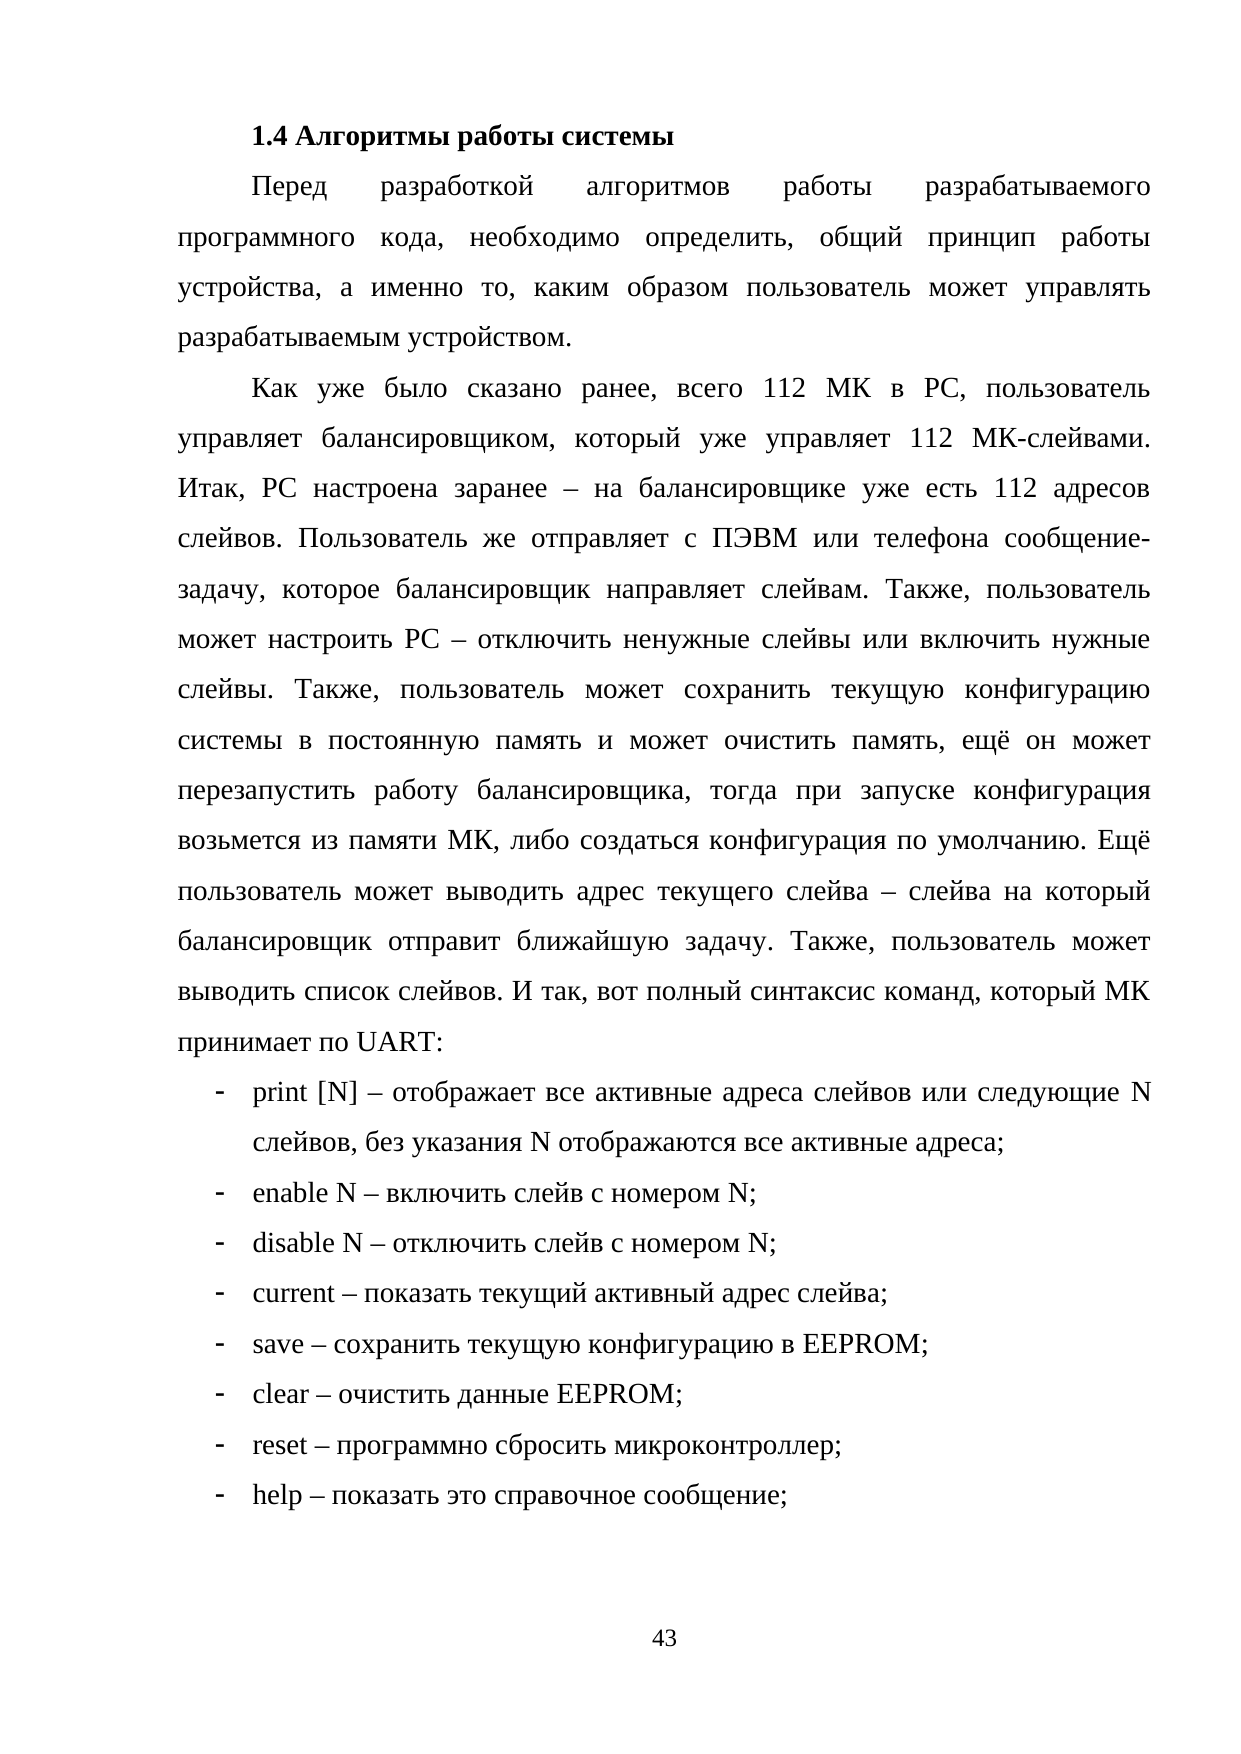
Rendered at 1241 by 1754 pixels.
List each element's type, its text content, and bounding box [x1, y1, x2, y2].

subtitle 1.4 Алгоритмы работы системы [177, 118, 1152, 152]
list print [N] – отображает все активные адреса слейвов или следующие N слейвов, без указания N отображаются все активные адреса; [215, 1074, 1152, 1158]
list reset – программно сбросить микроконтроллер; [215, 1427, 1152, 1461]
text Как уже было сказано ранее, всего 112 МК в РС, пользователь управляет балансировщиком, который уже управляет 112 МК-слейвами. Итак, РС настроена заранее – на балансировщике уже есть 112 адресов слейвов. Пользователь же отправляет с ПЭВМ или телефона сообщение-задачу, которое балансировщик направляет слейвам. Также, пользователь может настроить РС – отключить ненужные слейвы или включить нужные слейвы. Также, пользователь может сохранить текущую конфигурацию системы в постоянную память и может очистить память, ещё он может перезапустить работу балансировщика, тогда при запуске конфигурация возьмется из памяти МК, либо создаться конфигурация по умолчанию. Ещё пользователь может выводить адрес текущего слейва – слейва на который балансировщик отправит ближайшую задачу. Также, пользователь может выводить список слейвов. И так, вот полный синтаксис команд, который МК принимает по UART: [177, 370, 1152, 1057]
list save – сохранить текущую конфигурацию в EEPROM; [215, 1326, 1152, 1360]
text Перед разработкой алгоритмов работы разрабатываемого программного кода, необходимо определить, общий принцип работы устройства, а именно то, каким образом пользователь может управлять разрабатываемым устройством. [177, 168, 1152, 353]
list clear – очистить данные EEPROM; [215, 1376, 1152, 1410]
list disable N – отключить слейв с номером N; [215, 1225, 1152, 1259]
list current – показать текущий активный адрес слейва; [215, 1276, 1152, 1309]
list help – показать это справочное сообщение; [215, 1477, 1152, 1511]
list enable N – включить слейв с номером N; [215, 1175, 1152, 1208]
